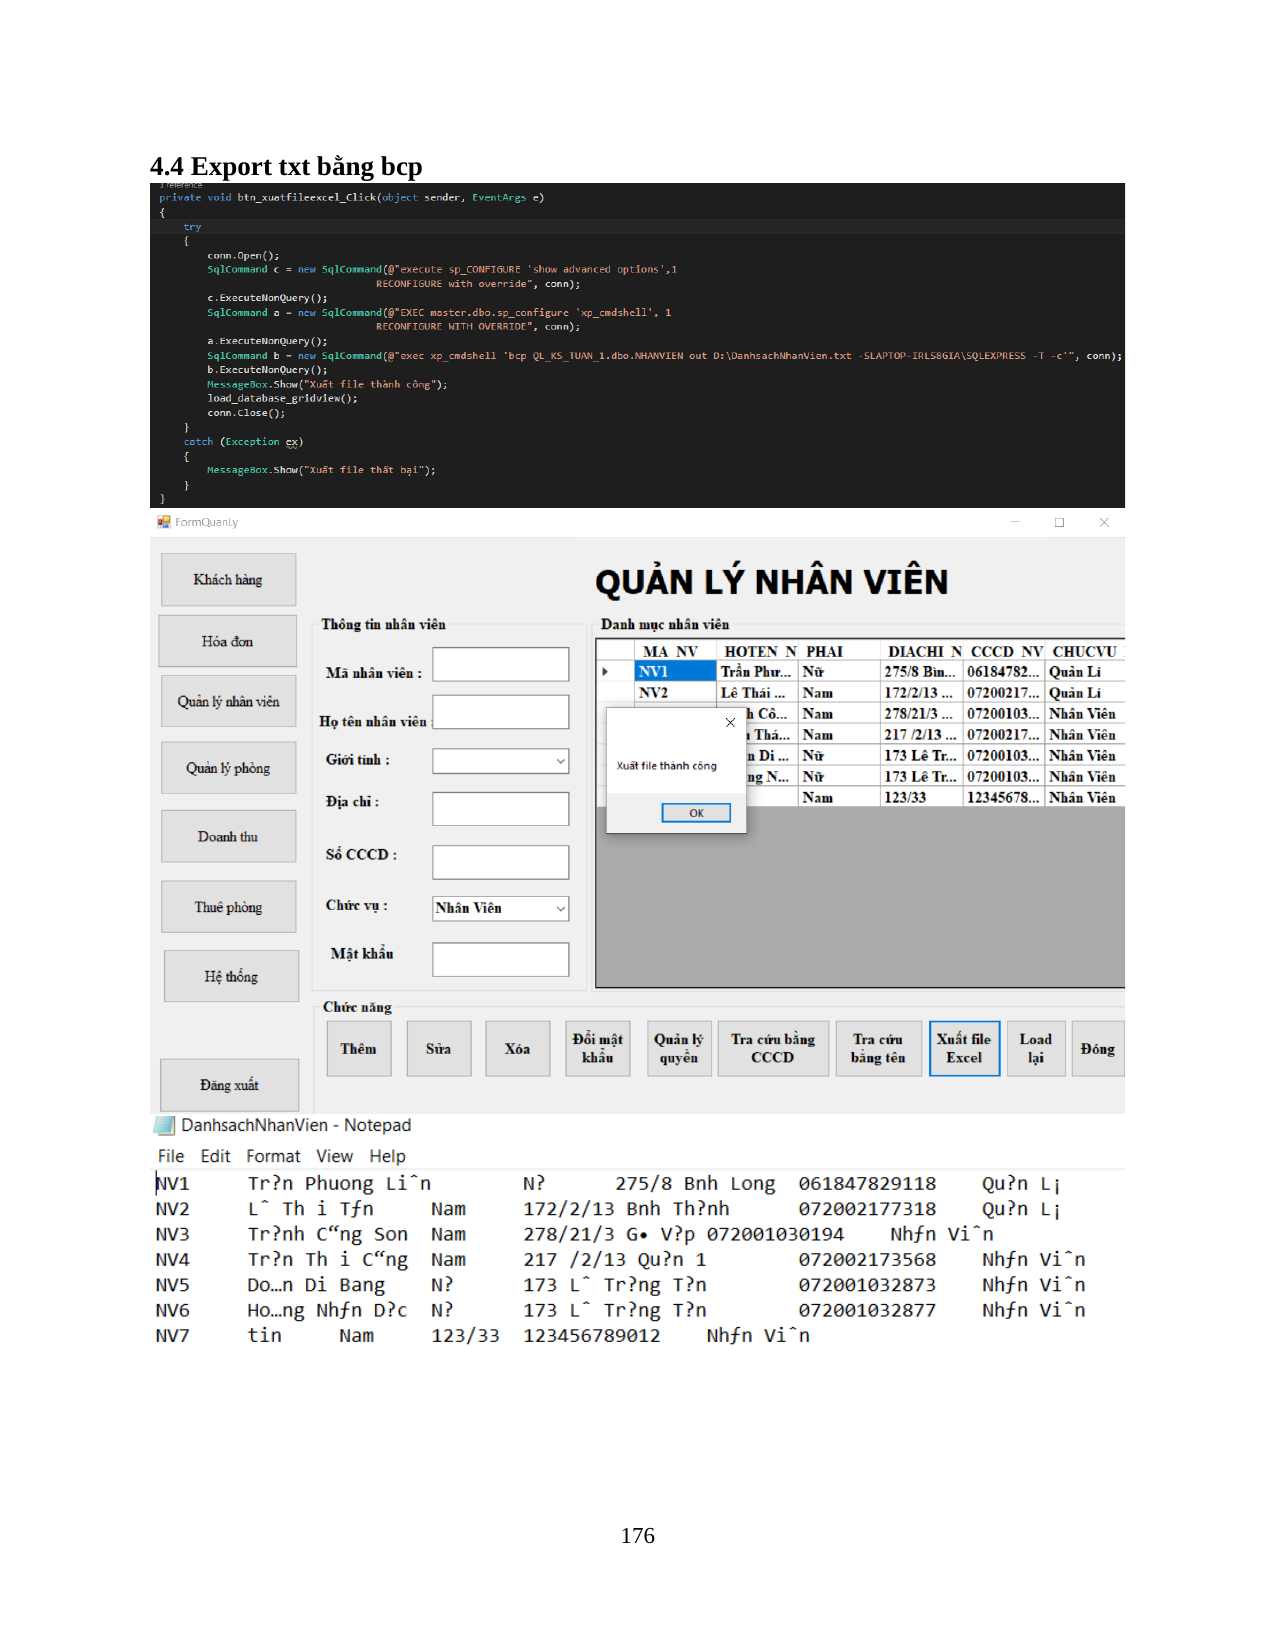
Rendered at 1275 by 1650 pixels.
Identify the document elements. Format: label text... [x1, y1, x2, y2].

subtitle 4.4 Export txt bằng bcp [150, 150, 1125, 181]
picture [150, 510, 1125, 1114]
picture [150, 183, 1125, 508]
picture [150, 1116, 1125, 1410]
